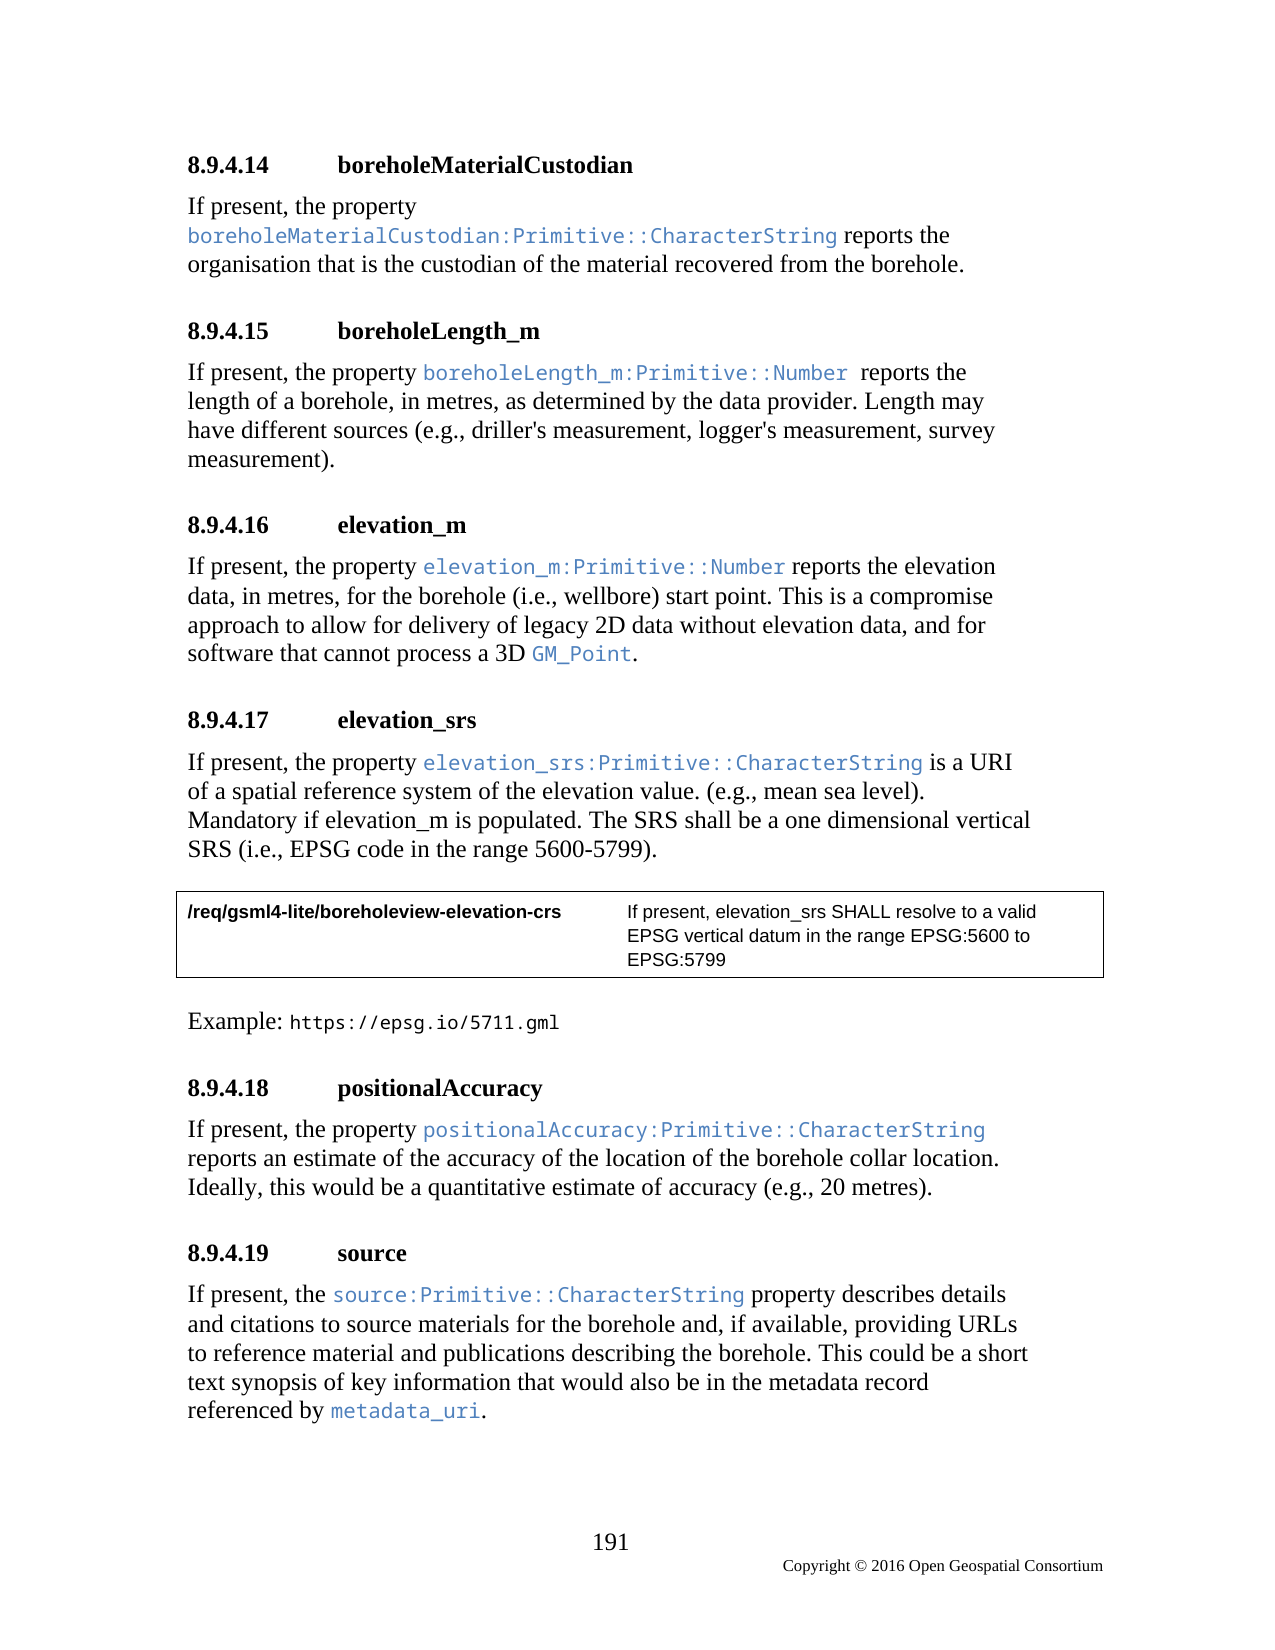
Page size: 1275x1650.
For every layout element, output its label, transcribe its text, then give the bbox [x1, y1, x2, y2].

text If present, the property elevation_m:Primitive::Number reports the elevation data, in metres, for the borehole (i.e., wellbore) start point. This is a compromise approach to allow for delivery of legacy 2D data without elevation data, and for software that cannot process a 3D GM_Point. [187, 551, 1034, 668]
text If present, the property boreholeLength_m:Primitive::Number reports the length of a borehole, in metres, as determined by the data provider. Length may have different sources (e.g., driller's measurement, logger's measurement, survey measurement). [187, 357, 1034, 473]
text If present, the source:Primitive::CharacterString property describes details and citations to source materials for the borehole and, if available, providing URLs to reference material and publications describing the borehole. This could be a short text synopsis of key information that would also be in the metadata record referenced by metadata_uri. [187, 1279, 1034, 1425]
text If present, the property positionalAccuracy:Primitive::CharacterString reports an estimate of the accuracy of the location of the borehole collar location. Ideally, this would be a quantitative estimate of accuracy (e.g., 20 metres). [187, 1114, 1034, 1201]
text If present, the property elevation_srs:Primitive::CharacterString is a URI of a spatial reference system of the elevation value. (e.g., mean sea level). Mandatory if elevation_m is populated. The SRS shall be a one dimensional vertical SRS (i.e., EPSG code in the range 5600-5799). [187, 747, 1034, 862]
subtitle elevation_m [187, 510, 1034, 539]
subtitle boreholeLength_m [187, 316, 1034, 344]
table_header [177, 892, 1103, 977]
subtitle positionalAccuracy [187, 1073, 1034, 1101]
subtitle boreholeMaterialCustodian [187, 150, 1034, 179]
text If present, the property boreholeMaterialCustodian:Primitive::CharacterString reports the organisation that is the custodian of the material recovered from the borehole. [187, 191, 1034, 278]
subtitle elevation_srs [187, 705, 1034, 734]
text Example: https://epsg.io/5711.gml [187, 1006, 1034, 1035]
subtitle source [187, 1238, 1034, 1267]
